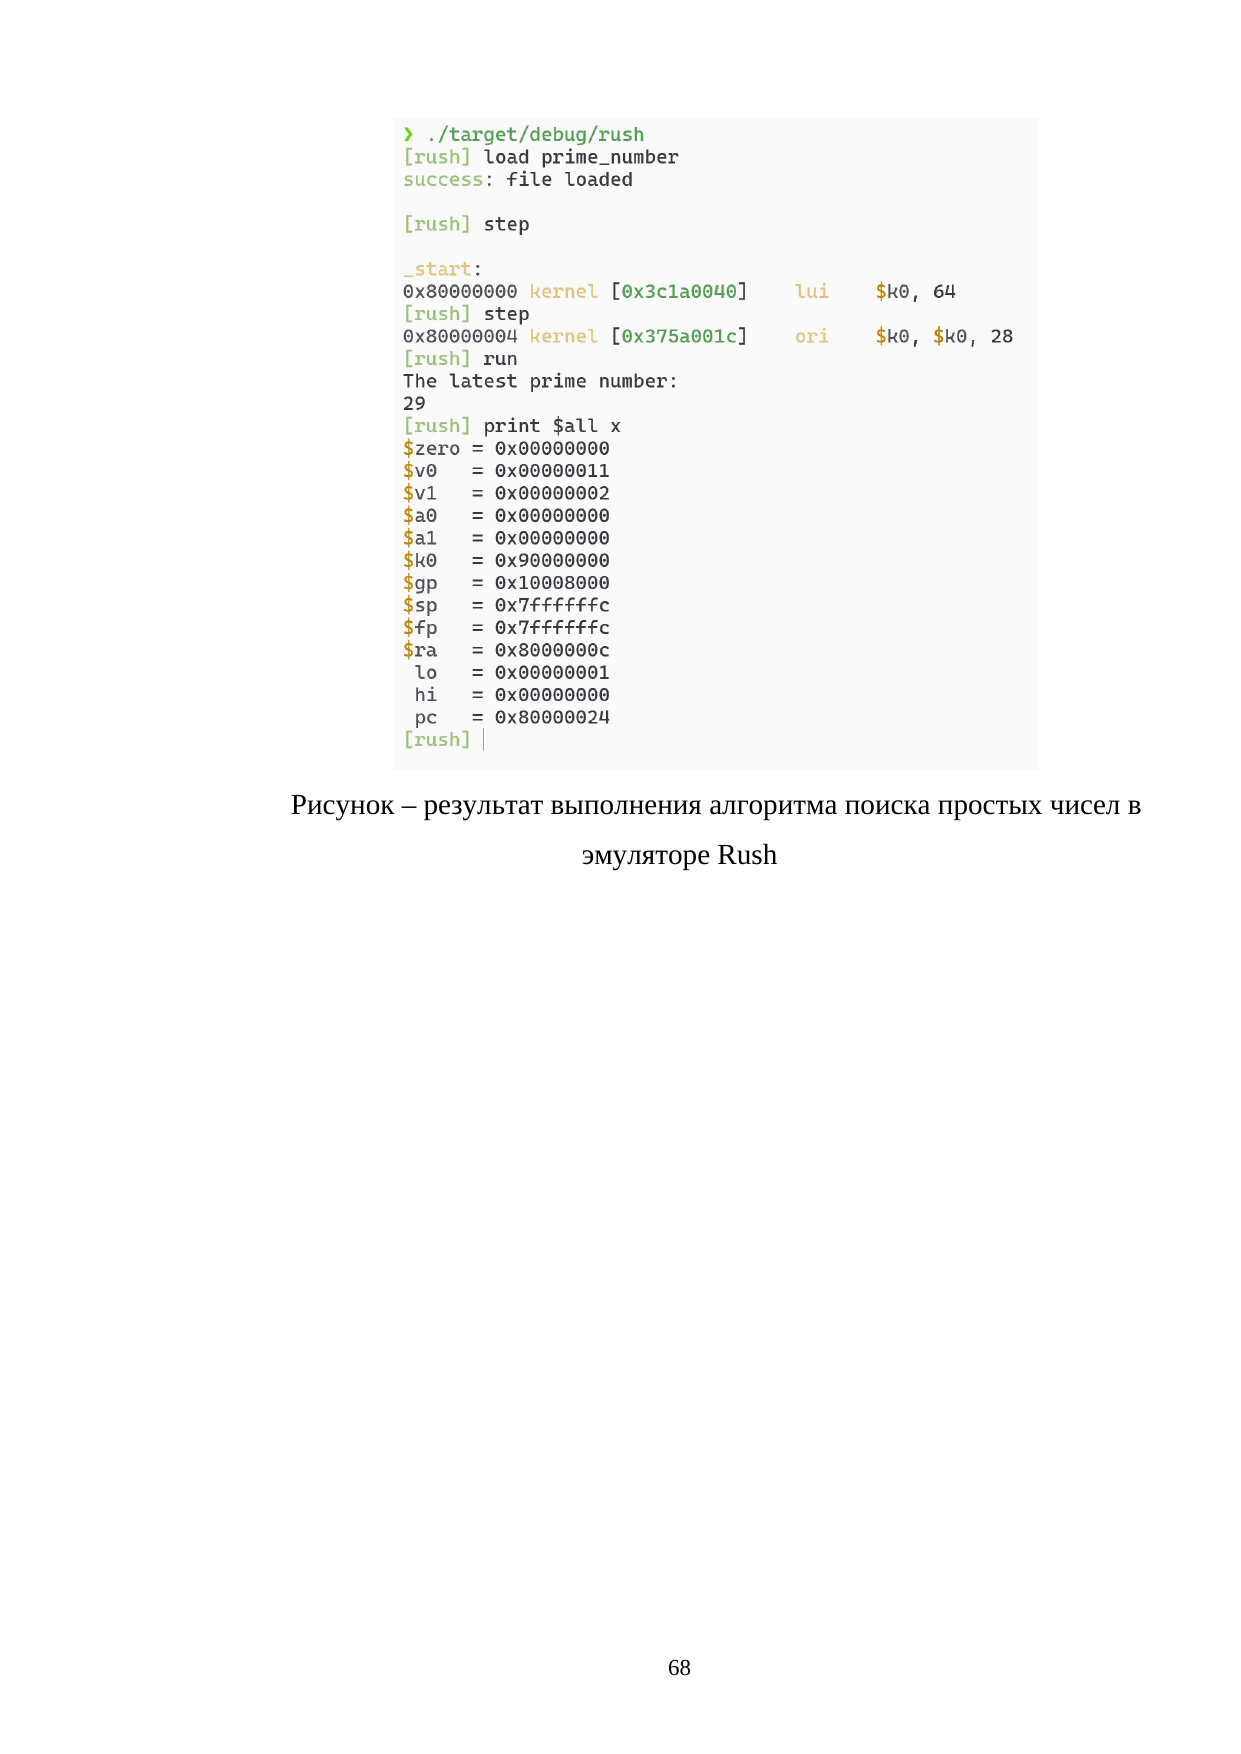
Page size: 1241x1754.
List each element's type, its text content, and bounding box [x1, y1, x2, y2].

text Рисунок – результат выполнения алгоритма поиска простых чисел в эмуляторе Rush [177, 787, 1182, 871]
picture [393, 118, 1040, 770]
